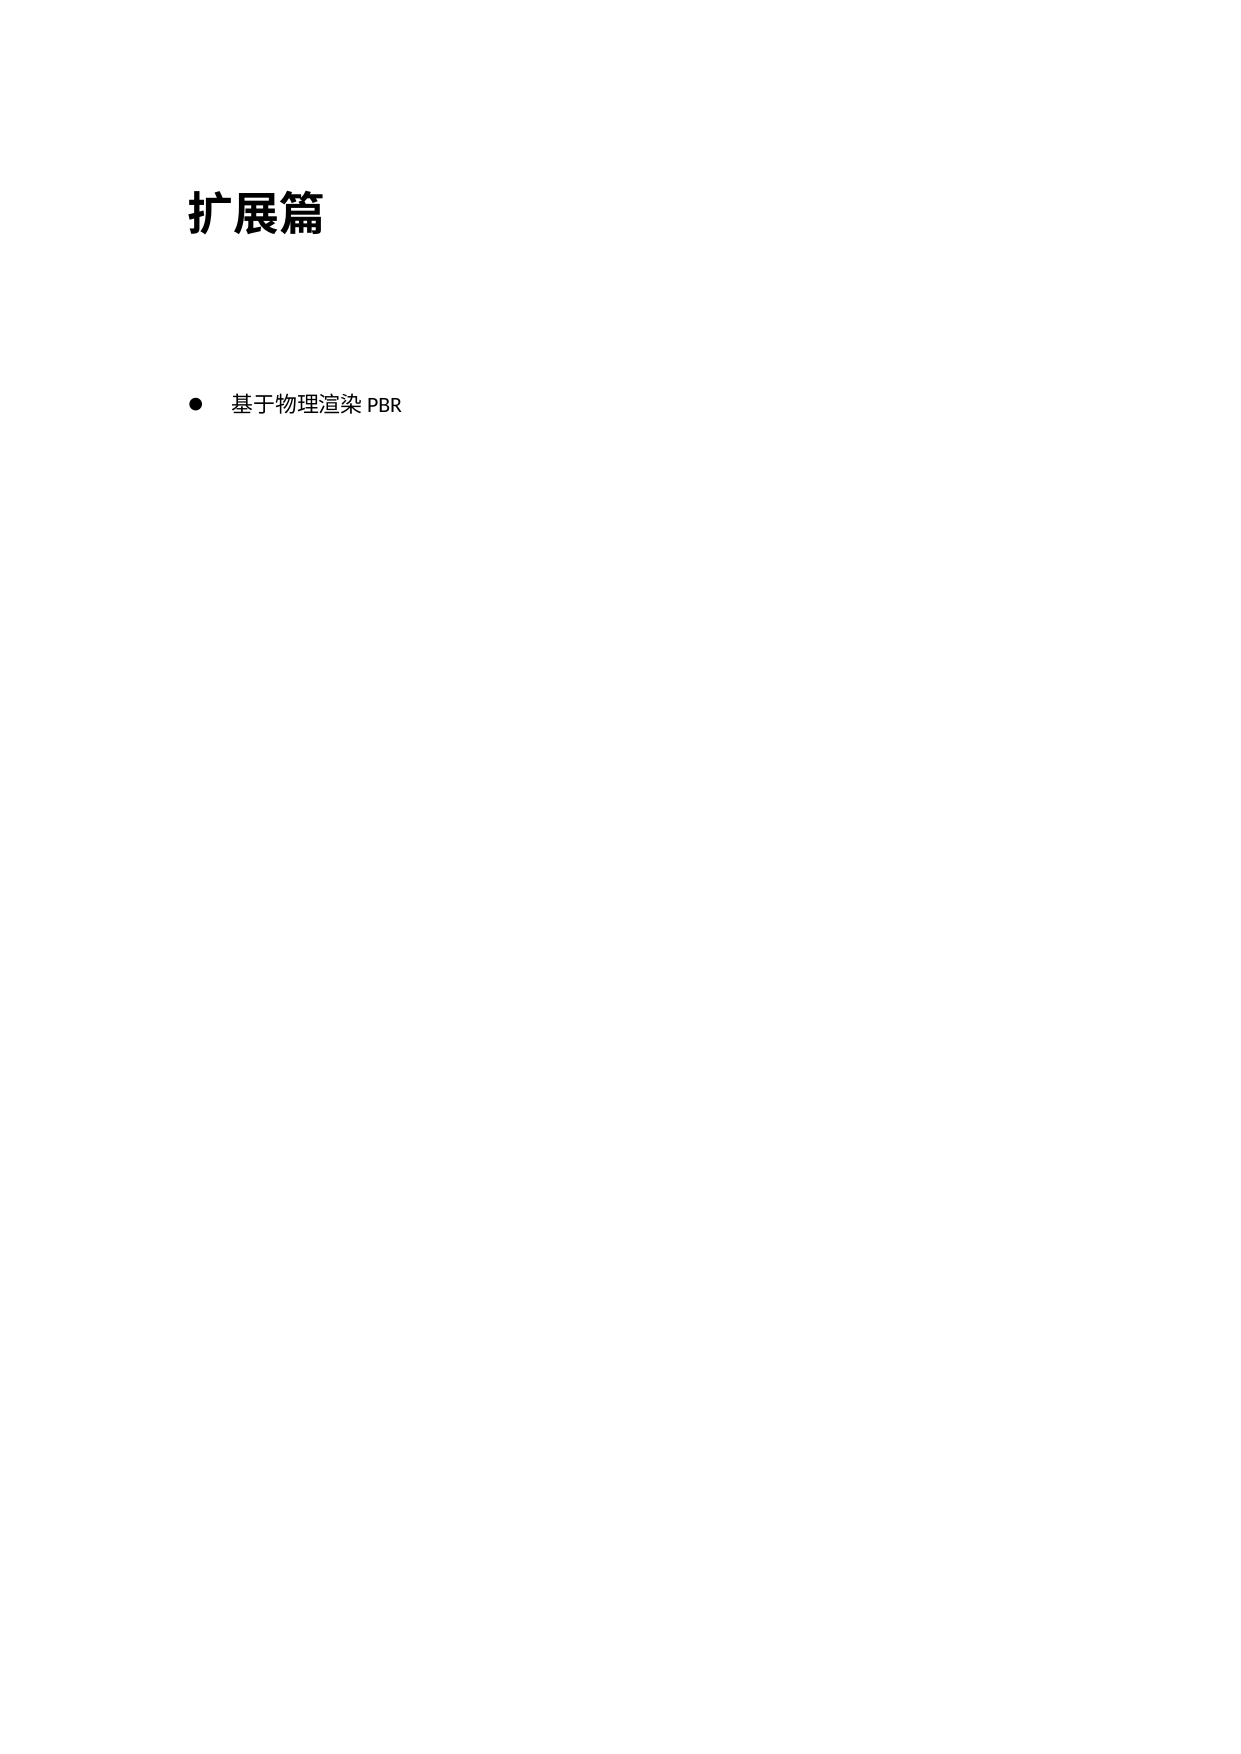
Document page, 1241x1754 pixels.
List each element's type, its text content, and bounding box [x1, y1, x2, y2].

list 基于物理渲染PBR [187, 387, 1053, 419]
subtitle 扩展篇 [187, 162, 1053, 259]
